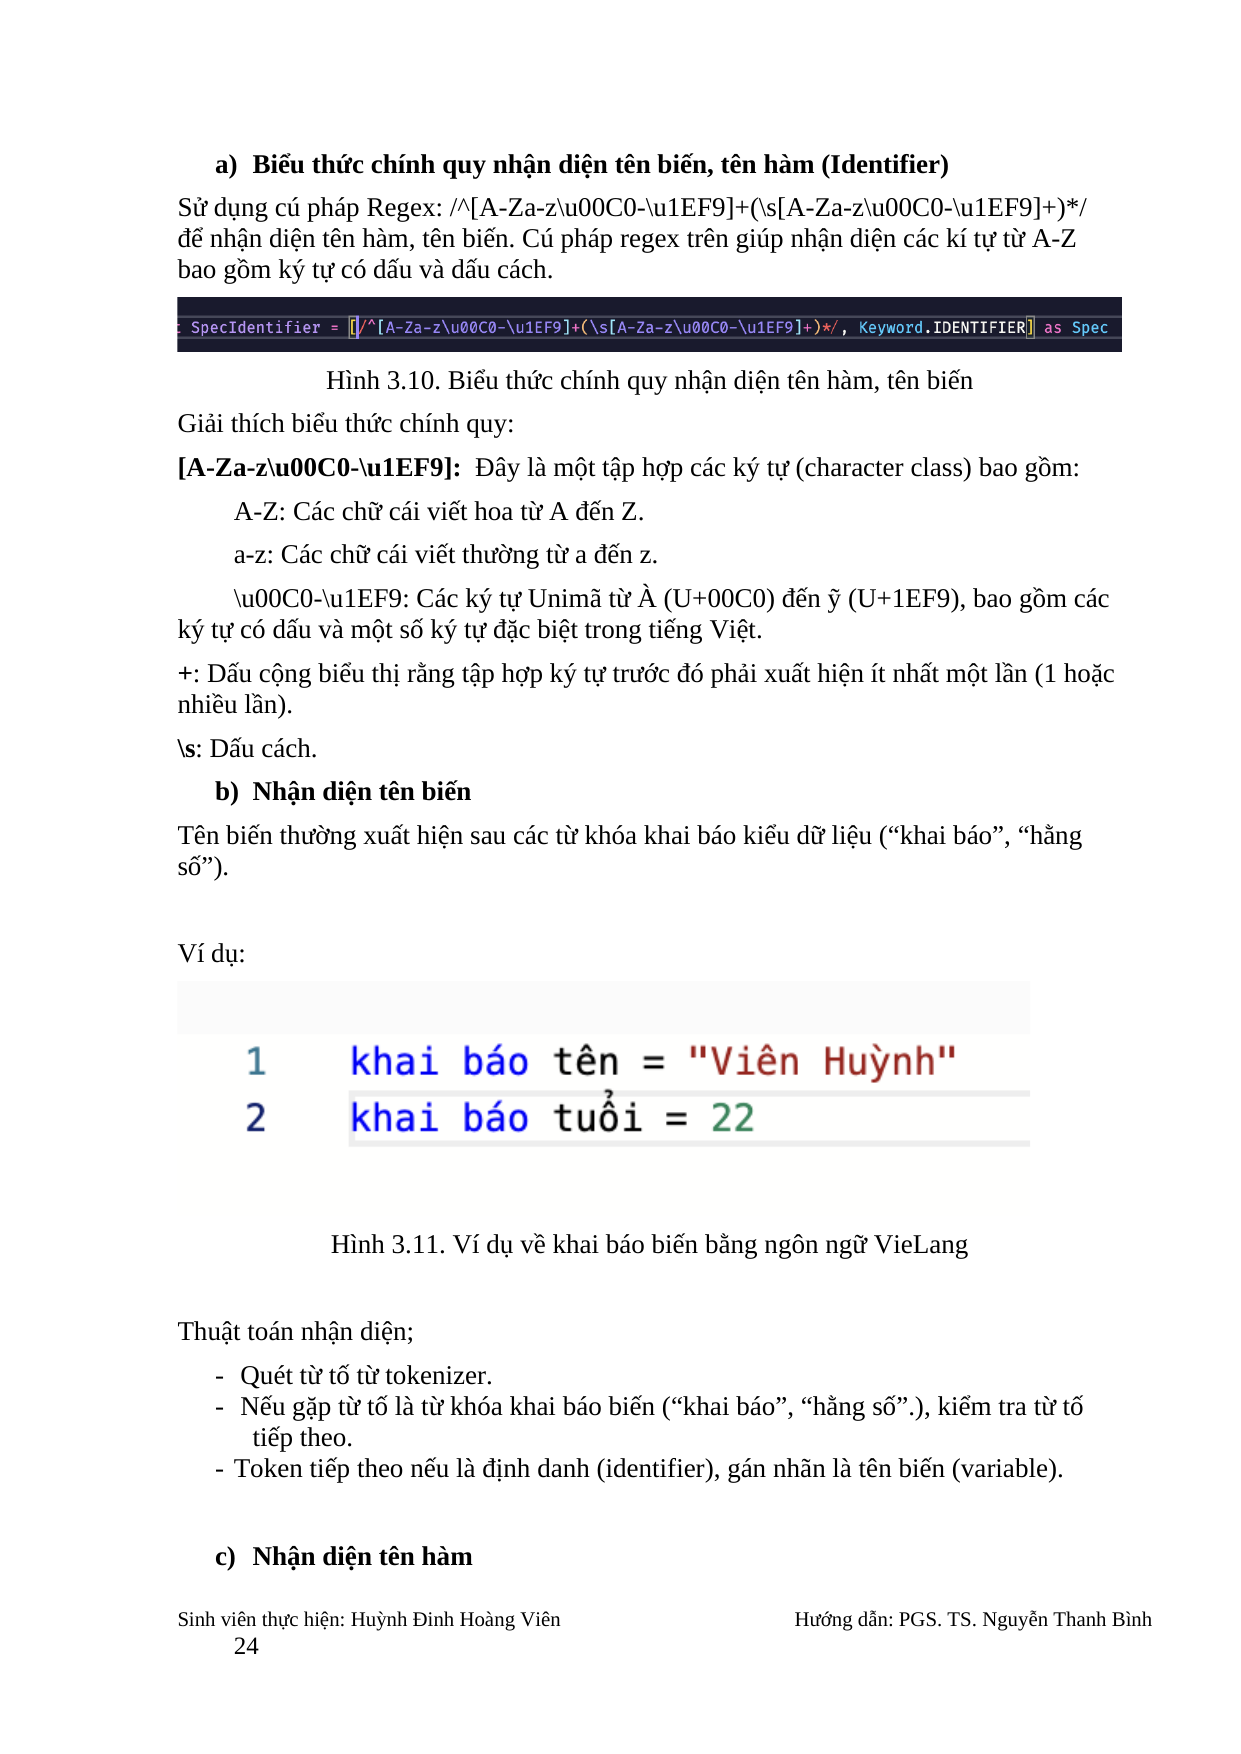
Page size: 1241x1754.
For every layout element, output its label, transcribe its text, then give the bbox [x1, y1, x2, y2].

text Hình 3.10. Biểu thức chính quy nhận diện tên hàm, tên biến [177, 364, 1122, 395]
text +: Dấu cộng biểu thị rằng tập hợp ký tự trước đó phải xuất hiện ít nhất một lần (1 hoặc nhiều lần). [177, 657, 1122, 719]
text [A-Za-z\u00C0-\u1EF9]: Đây là một tập hợp các ký tự (character class) bao gồm: [177, 451, 1122, 482]
list Token tiếp theo nếu là định danh (identifier), gán nhãn là tên biến (variable). [215, 1452, 1122, 1483]
text Sử dụng cú pháp Regex: /^[A-Za-z\u00C0-\u1EF9]+(\s[A-Za-z\u00C0-\u1EF9]+)*/ để nhận diện tên hàm, tên biến. Cú pháp regex trên giúp nhận diện các kí tự từ A-Z bao gồm ký tự có dấu và dấu cách. [177, 191, 1122, 285]
text Tên biến thường xuất hiện sau các từ khóa khai báo kiểu dữ liệu (“khai báo”, “hằng số”). [177, 819, 1122, 881]
text Hình 3.11. Ví dụ về khai báo biến bằng ngôn ngữ VieLang [177, 1228, 1122, 1259]
text Thuật toán nhận diện; [177, 1315, 1122, 1346]
text A-Z: Các chữ cái viết hoa từ A đến Z. [177, 495, 1122, 526]
text \s: Dấu cách. [177, 732, 1122, 763]
list Nhận diện tên hàm [215, 1540, 1122, 1571]
text Giải thích biểu thức chính quy: [177, 408, 1122, 439]
text \u00C0-\u1EF9: Các ký tự Unimã từ À (U+00C0) đến ỹ (U+1EF9), bao gồm các ký tự có dấu và một số ký tự đặc biệt trong tiếng Việt. [177, 582, 1122, 644]
list Biểu thức chính quy nhận diện tên biến, tên hàm (Identifier) [215, 148, 1122, 179]
picture [177, 981, 1031, 1216]
text a-z: Các chữ cái viết thường từ a đến z. [177, 538, 1122, 570]
text Ví dụ: [177, 937, 1122, 969]
list Nếu gặp từ tố là từ khóa khai báo biến (“khai báo”, “hằng số”.), kiểm tra từ tố tiếp theo. [215, 1390, 1122, 1452]
picture [177, 297, 1122, 352]
list Nhận diện tên biến [215, 775, 1122, 807]
list Quét từ tố từ tokenizer. [215, 1359, 1122, 1390]
